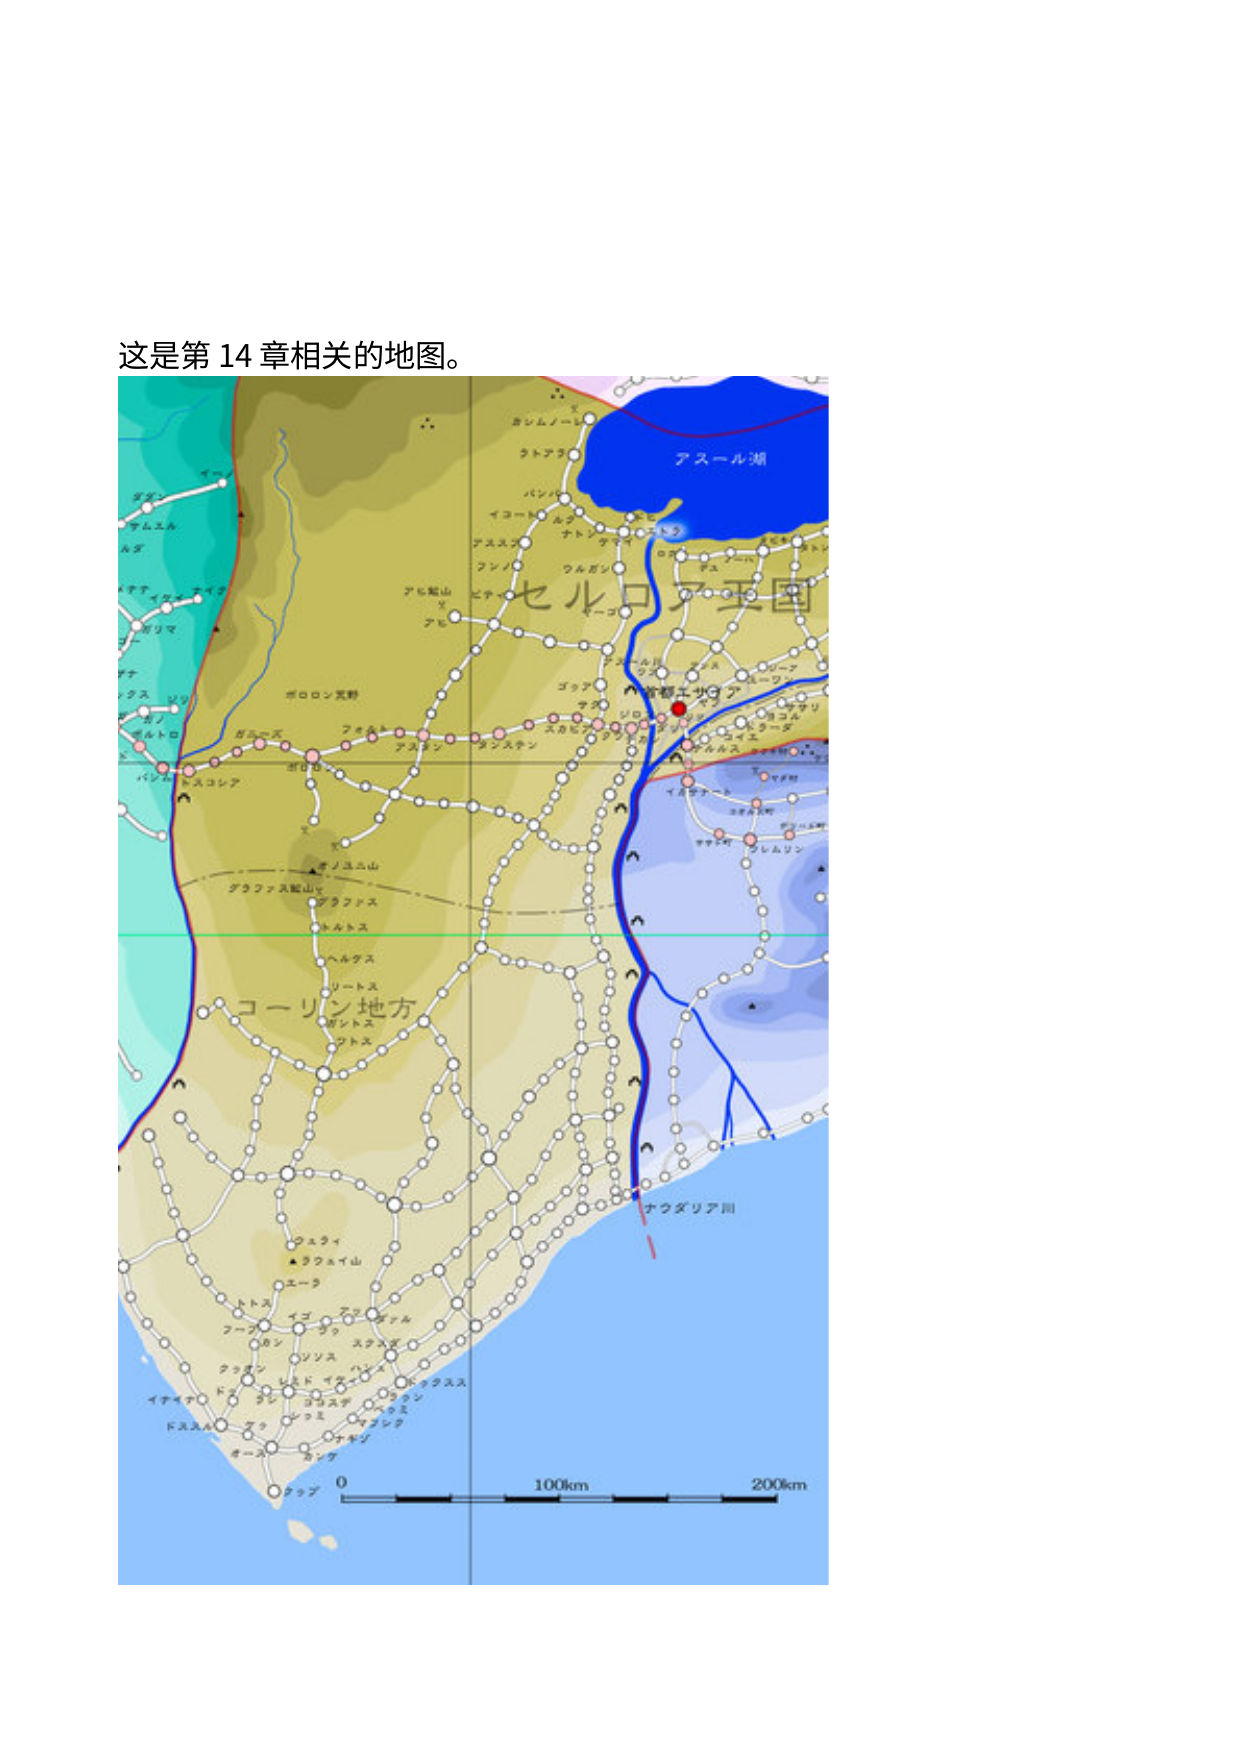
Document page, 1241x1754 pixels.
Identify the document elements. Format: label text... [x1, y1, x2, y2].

picture [118, 376, 829, 1585]
text 这是第14章相关的地图。 [118, 331, 1122, 376]
